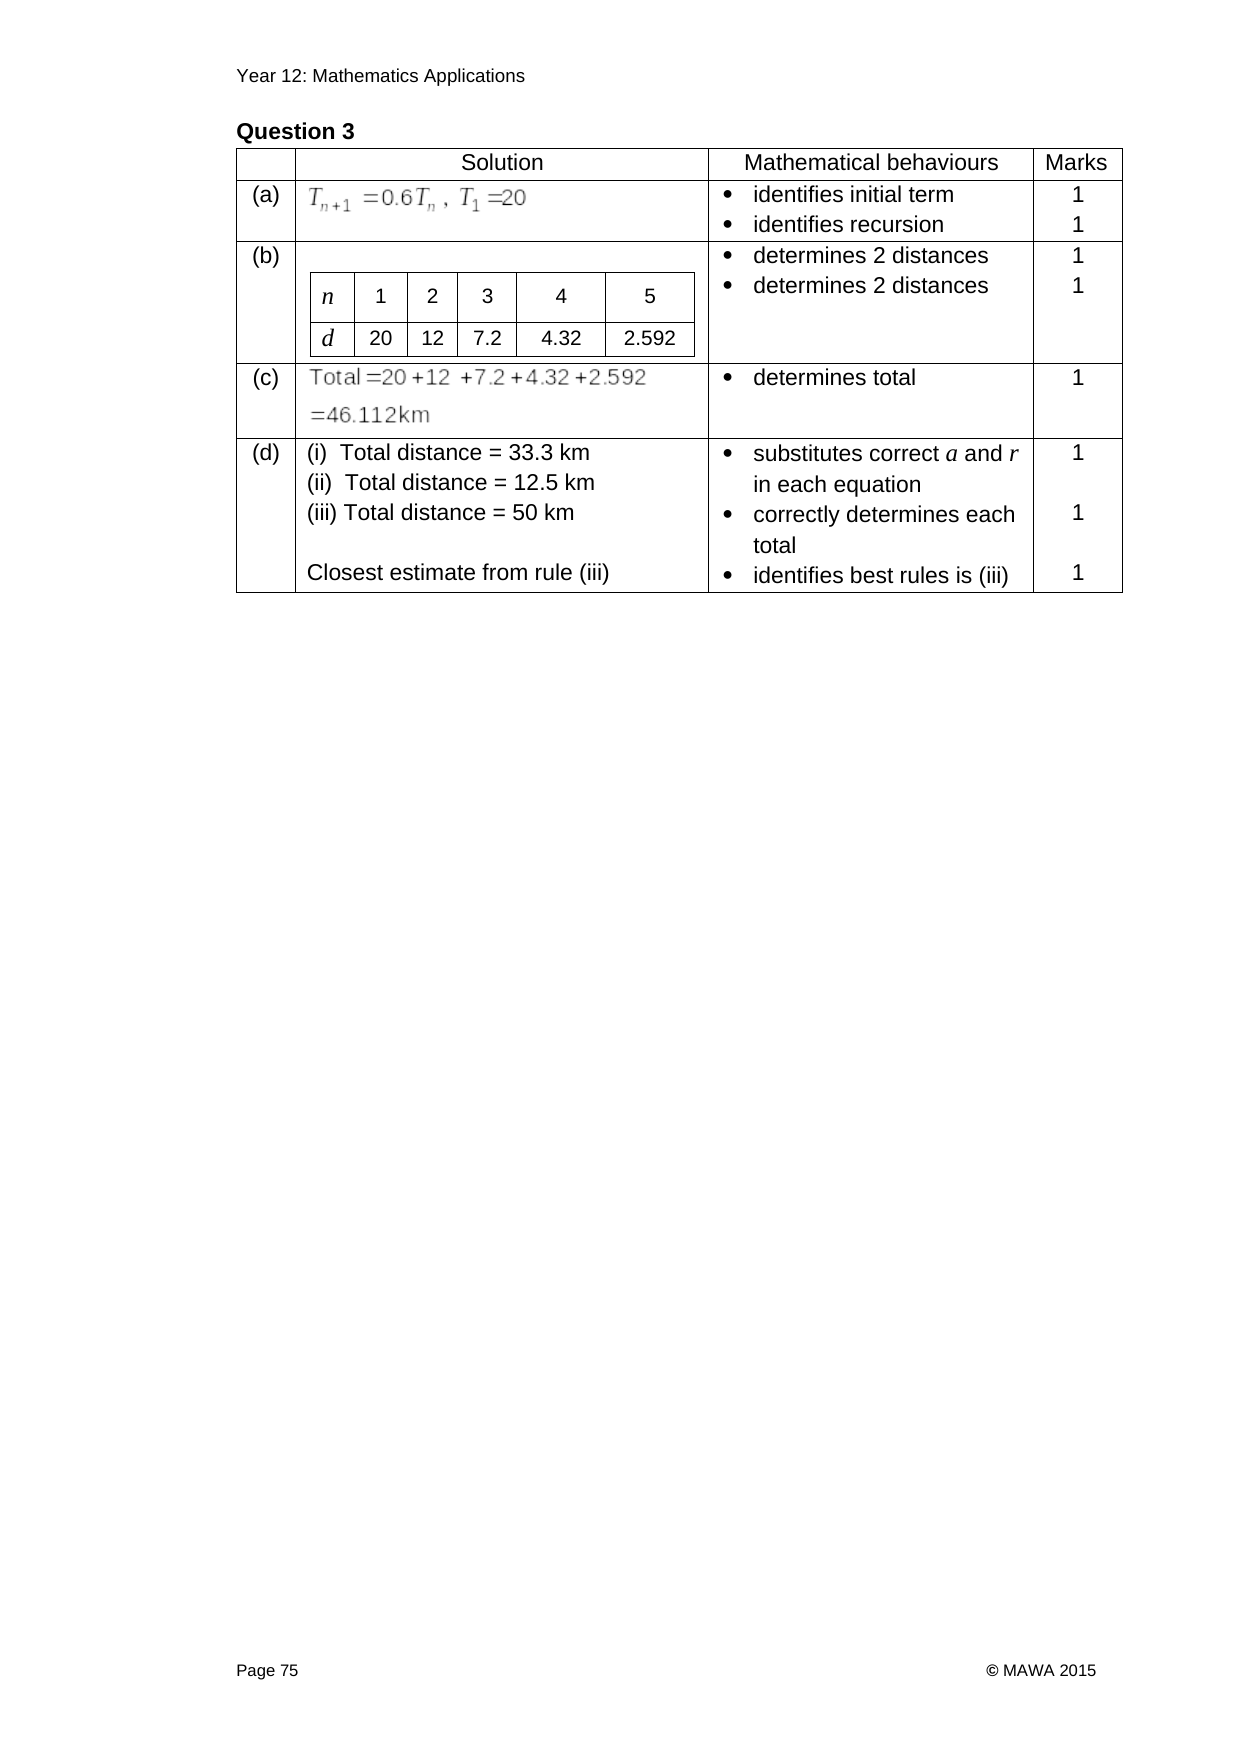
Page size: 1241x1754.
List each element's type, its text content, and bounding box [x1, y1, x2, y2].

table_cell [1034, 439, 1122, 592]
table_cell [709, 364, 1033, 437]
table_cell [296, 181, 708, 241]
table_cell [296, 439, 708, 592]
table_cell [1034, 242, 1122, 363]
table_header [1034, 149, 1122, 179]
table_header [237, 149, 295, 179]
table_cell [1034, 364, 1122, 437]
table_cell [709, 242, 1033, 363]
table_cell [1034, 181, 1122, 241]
text Question 3 [236, 118, 1122, 144]
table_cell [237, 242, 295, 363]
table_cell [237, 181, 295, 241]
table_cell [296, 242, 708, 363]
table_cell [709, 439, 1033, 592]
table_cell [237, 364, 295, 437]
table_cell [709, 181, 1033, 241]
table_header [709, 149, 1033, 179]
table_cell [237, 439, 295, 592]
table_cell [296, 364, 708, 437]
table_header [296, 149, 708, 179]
